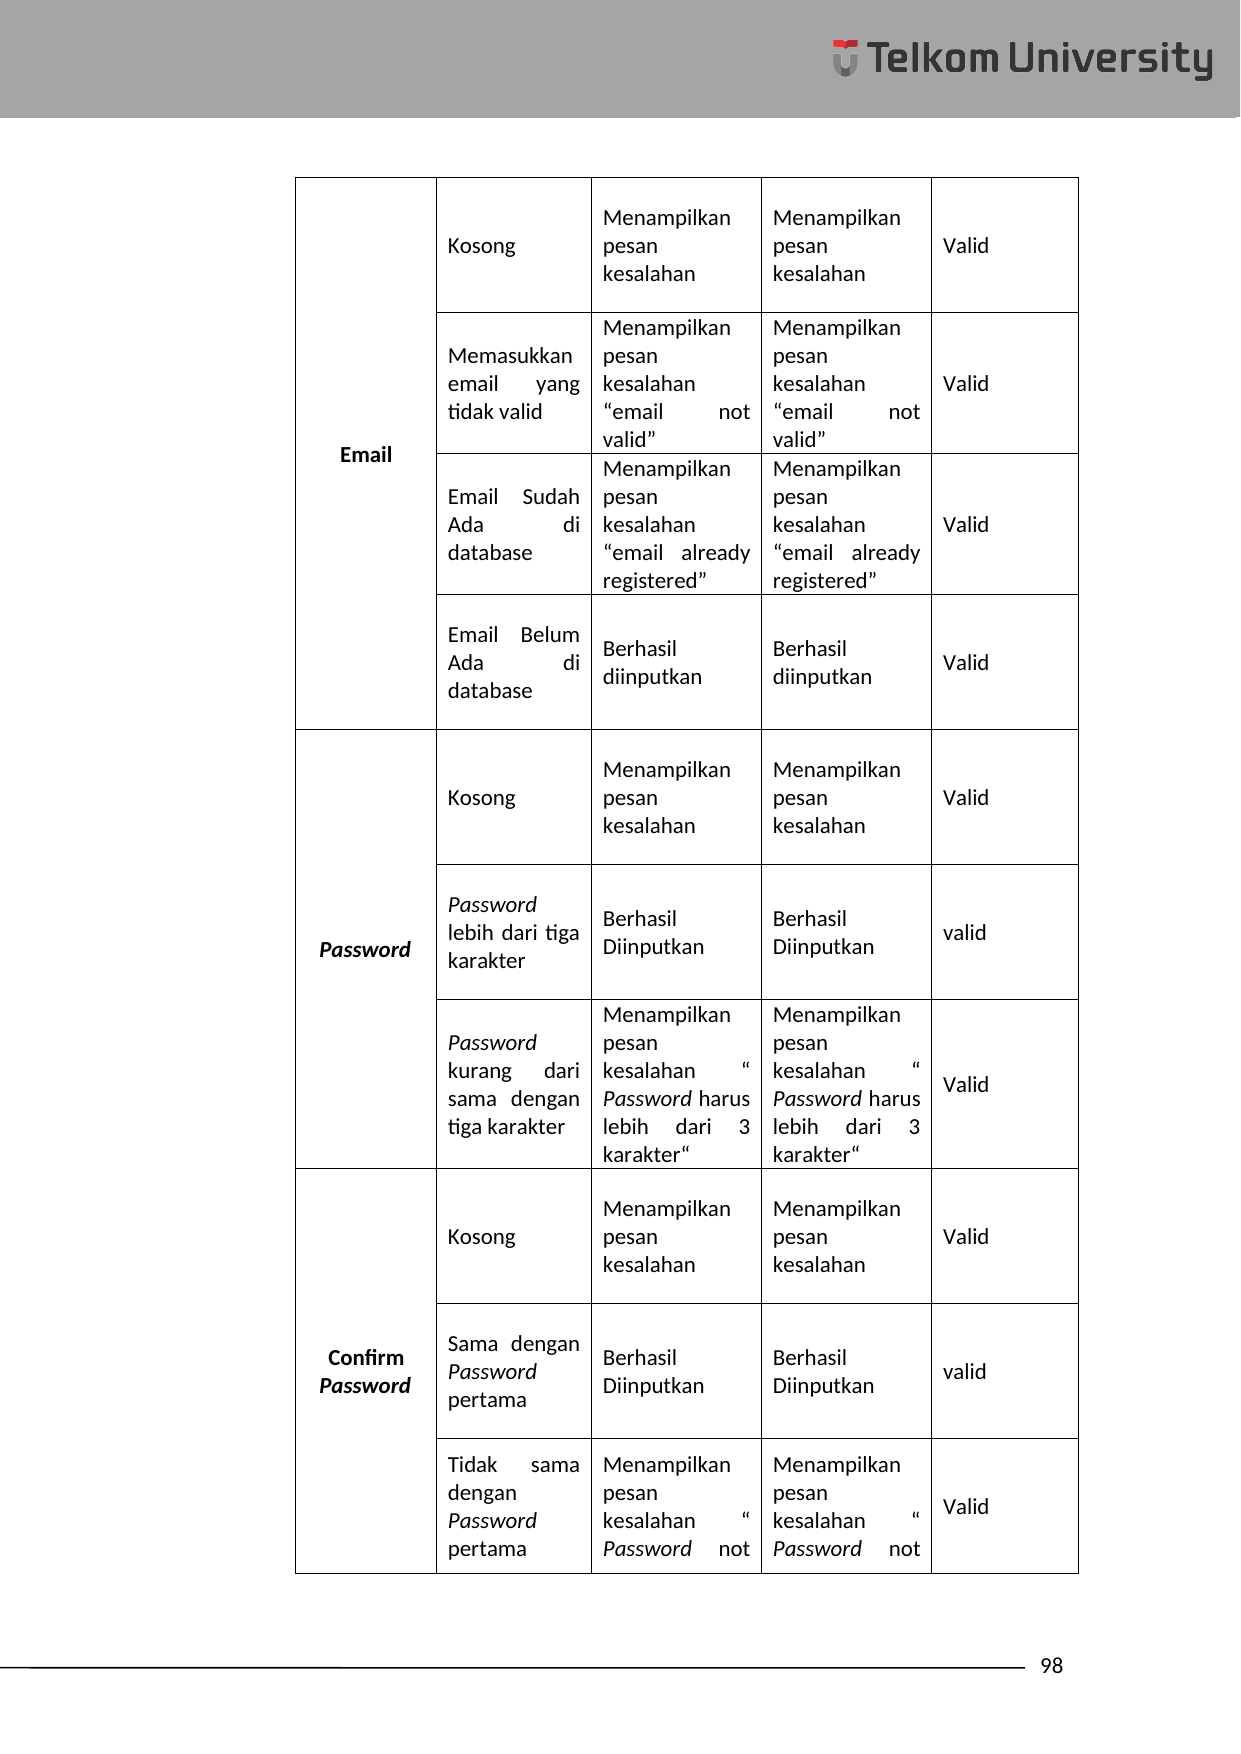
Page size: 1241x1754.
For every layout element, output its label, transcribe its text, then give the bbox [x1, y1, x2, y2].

table_cell Menampilkan pesan kesalahan [762, 730, 931, 864]
table_cell Menampilkan pesan kesalahan “email not valid” [592, 313, 761, 453]
table_cell Email Belum Ada di database [437, 595, 591, 729]
picture [833, 40, 1213, 81]
table_cell Kosong [437, 730, 591, 864]
table_cell Berhasil Diinputkan [762, 1304, 931, 1438]
table_cell Menampilkan pesan kesalahan [762, 1169, 931, 1303]
table_cell Valid [932, 313, 1078, 453]
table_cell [437, 1439, 591, 1573]
table_cell Valid [932, 178, 1078, 312]
table_cell Berhasil diinputkan [762, 595, 931, 729]
table_cell Menampilkan pesan kesalahan “email already registered” [592, 454, 761, 594]
table_cell Valid [932, 454, 1078, 594]
table_cell Sama dengan Password pertama [437, 1304, 591, 1438]
table_cell Menampilkan pesan kesalahan [762, 178, 931, 312]
table_cell Menampilkan pesan kesalahan [592, 730, 761, 864]
table_cell Menampilkan pesan kesalahan “ Password harus lebih dari 3 karakter“ [592, 1000, 761, 1168]
table_cell Menampilkan pesan kesalahan [592, 178, 761, 312]
table_cell Menampilkan pesan kesalahan [592, 1169, 761, 1303]
table_cell Valid [932, 1000, 1078, 1168]
table_cell Berhasil Diinputkan [762, 865, 931, 999]
table_cell Kosong [437, 178, 591, 312]
table_cell Menampilkan pesan kesalahan “email already registered” [762, 454, 931, 594]
table_cell Menampilkan pesan kesalahan “email not valid” [762, 313, 931, 453]
table_cell Memasukkan email yang tidak valid [437, 313, 591, 453]
table_cell Password [296, 730, 436, 1168]
table_cell valid [932, 1304, 1078, 1438]
table_cell Kosong [437, 1169, 591, 1303]
table_cell Confirm Password [296, 1169, 436, 1573]
table_cell Email [296, 178, 436, 729]
table_cell Berhasil Diinputkan [592, 1304, 761, 1438]
table_cell Berhasil diinputkan [592, 595, 761, 729]
table_cell Password kurang dari sama dengan tiga karakter [437, 1000, 591, 1168]
table_cell Email Sudah Ada di database [437, 454, 591, 594]
table_cell Menampilkan pesan kesalahan “ Password harus lebih dari 3 karakter“ [762, 1000, 931, 1168]
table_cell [762, 1439, 931, 1573]
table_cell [592, 1439, 761, 1573]
table_cell Valid [932, 1169, 1078, 1303]
table_cell Valid [932, 595, 1078, 729]
table_cell Valid [932, 1439, 1078, 1573]
table_cell Password lebih dari tiga karakter [437, 865, 591, 999]
table_cell Berhasil Diinputkan [592, 865, 761, 999]
table_cell valid [932, 865, 1078, 999]
table_cell Valid [932, 730, 1078, 864]
